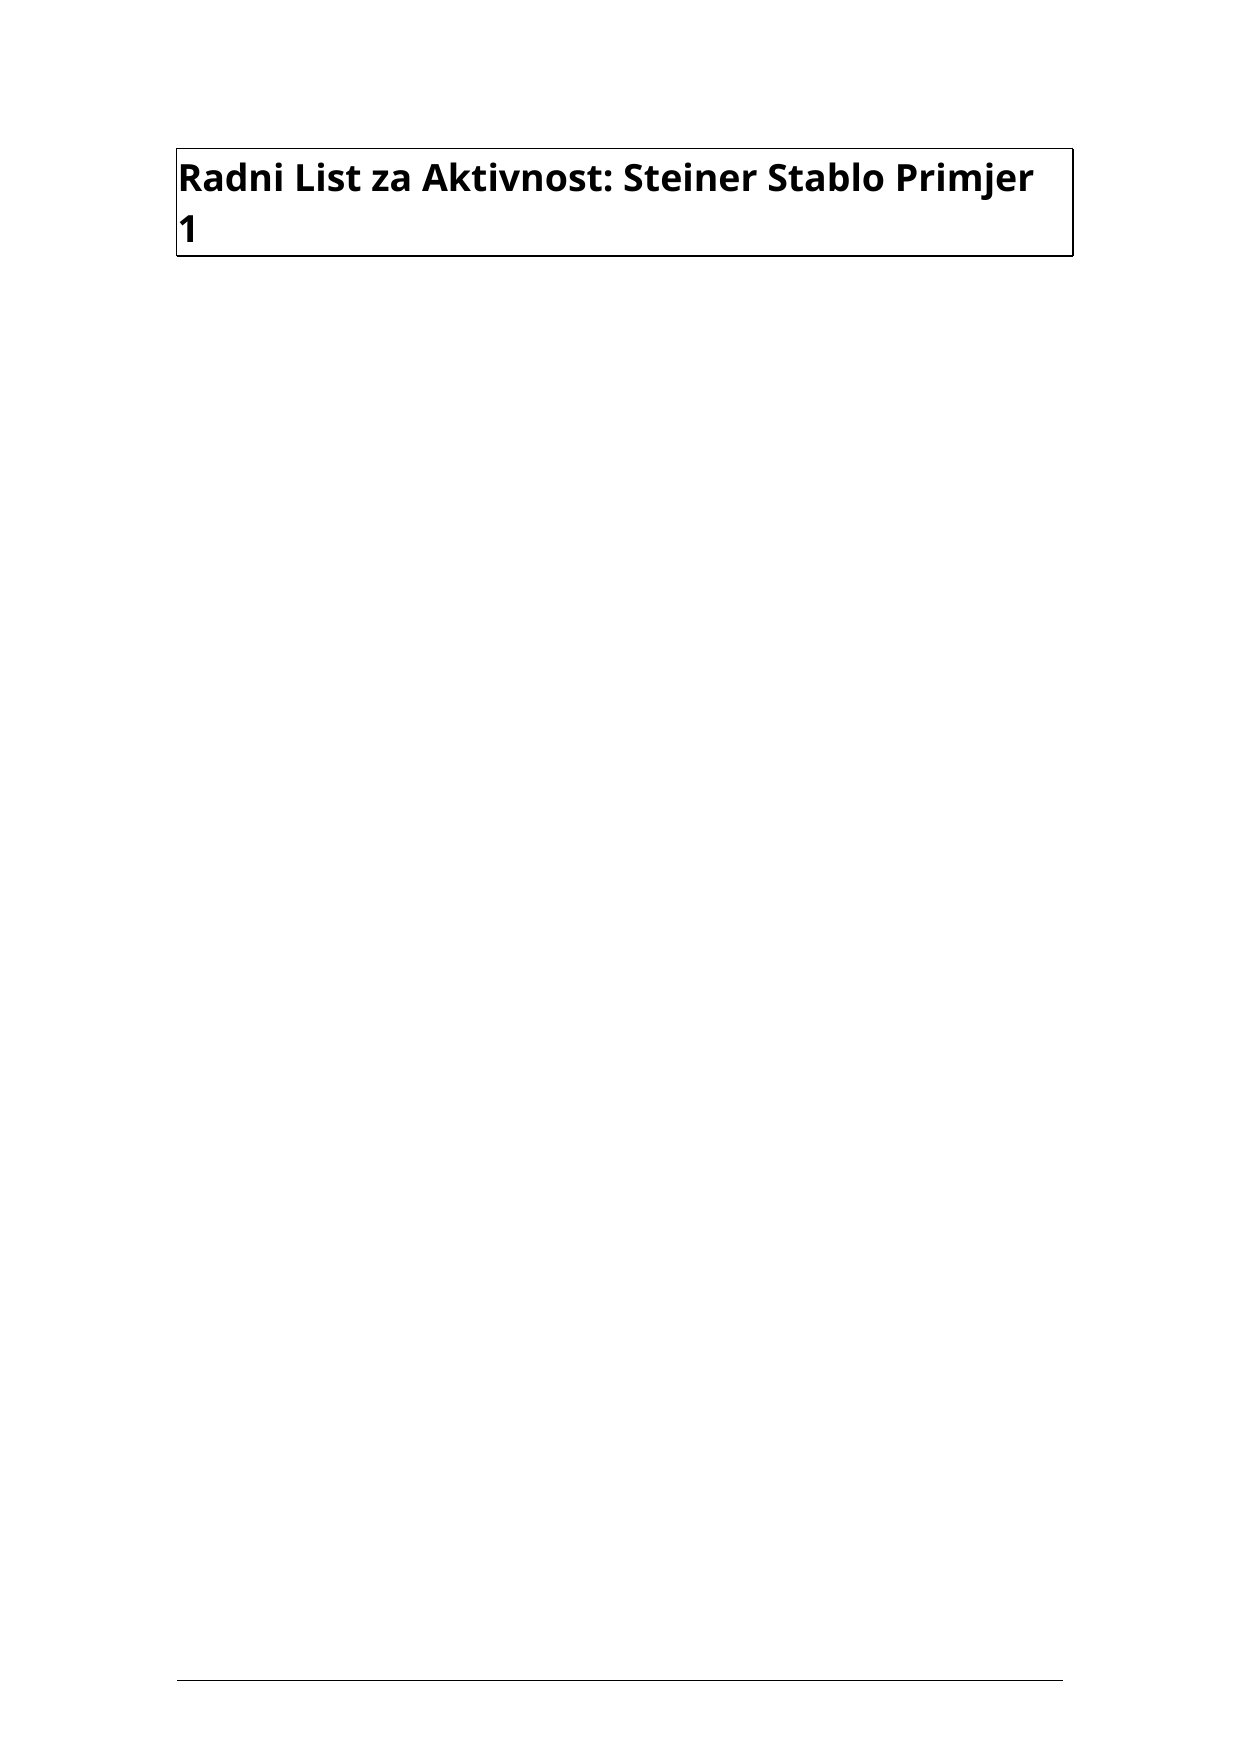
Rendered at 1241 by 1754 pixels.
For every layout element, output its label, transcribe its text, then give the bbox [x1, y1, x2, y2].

title Radni List za Aktivnost: Steiner Stablo Primjer 1 [177, 149, 1072, 255]
